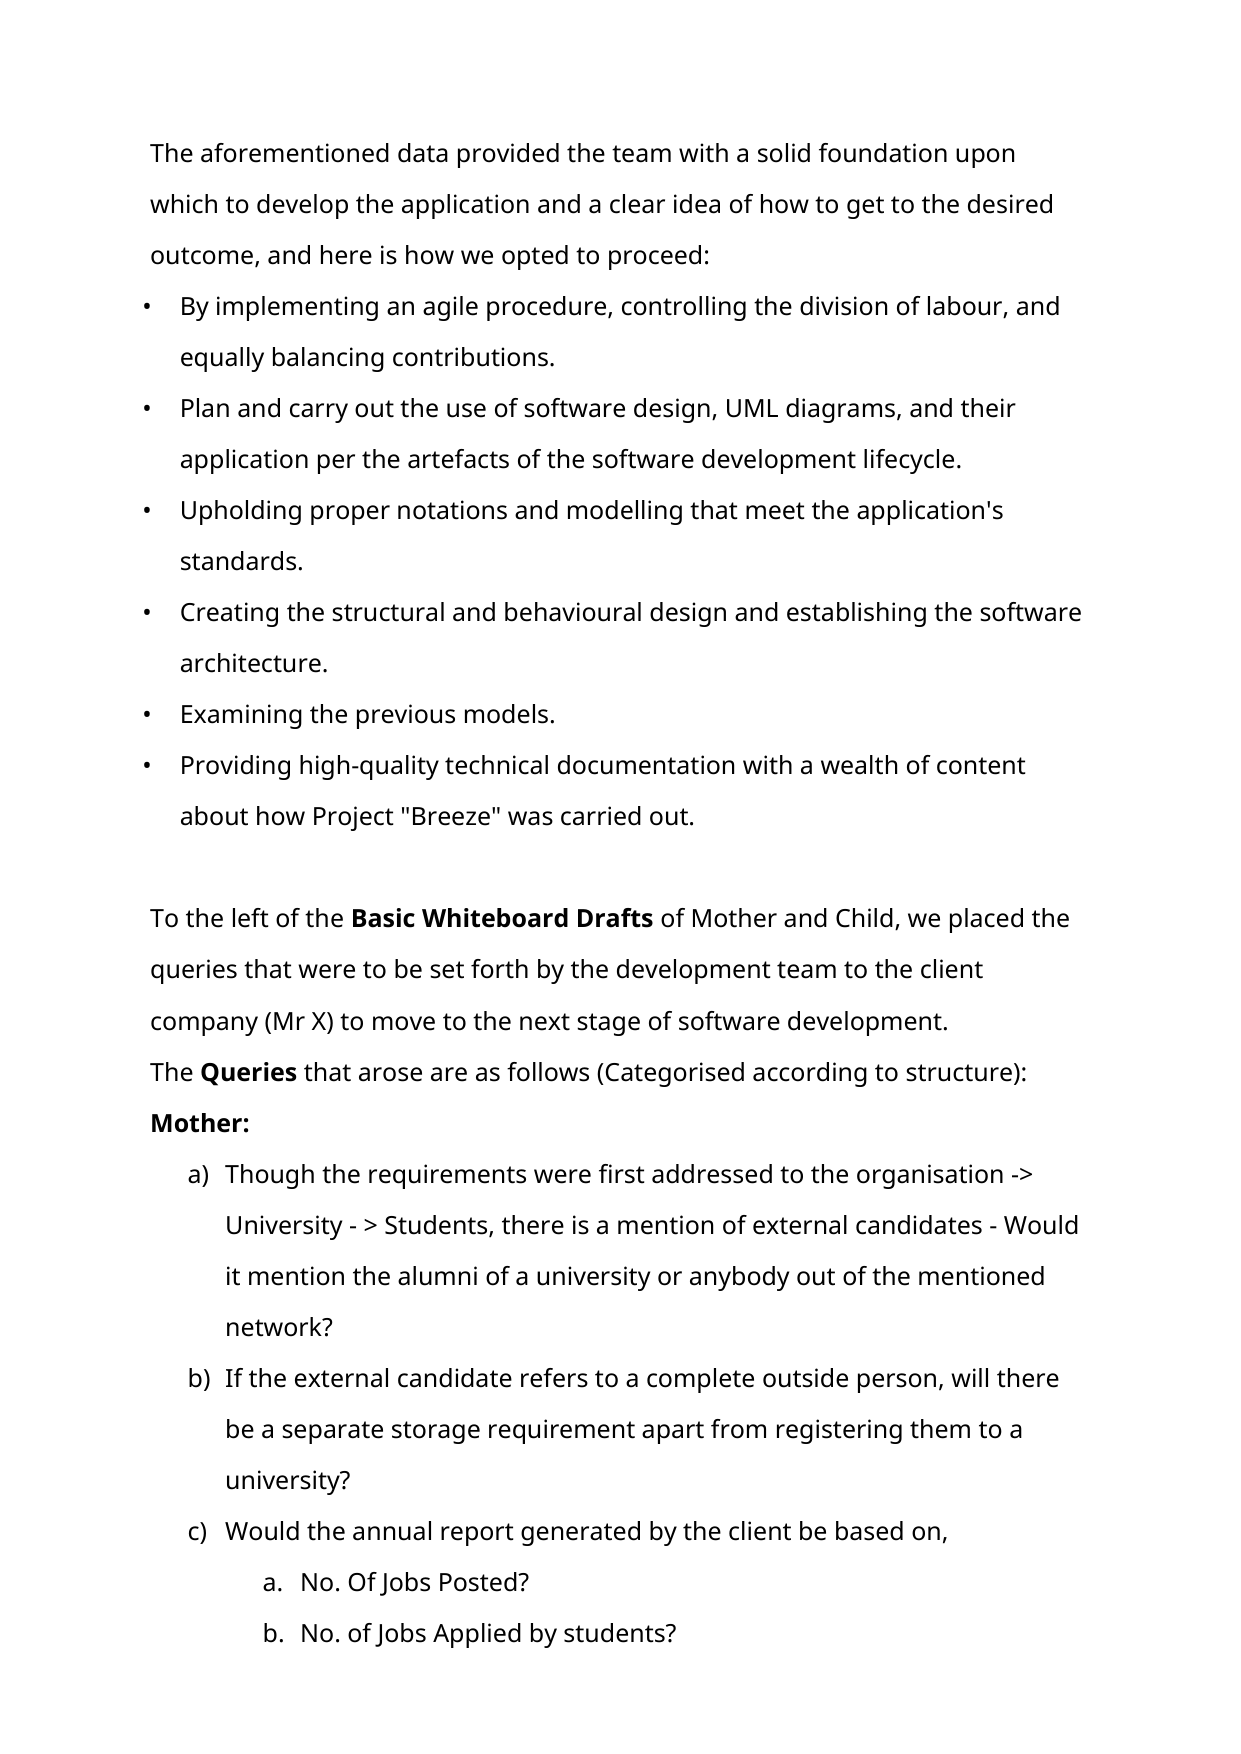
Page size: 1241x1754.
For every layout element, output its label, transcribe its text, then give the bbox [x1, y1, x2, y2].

text To the left of the Basic Whiteboard Drafts of Mother and Child, we placed the queries that were to be set forth by the development team to the client company (Mr X) to move to the next stage of software development. [150, 901, 1090, 1037]
text The Queries that arose are as follows (Categorised according to structure): [150, 1054, 1090, 1088]
list By implementing an agile procedure, controlling the division of labour, and equally balancing contributions. [142, 288, 1090, 374]
list Would the annual report generated by the client be based on, [187, 1513, 1090, 1548]
list Examining the previous models. [142, 697, 1090, 731]
list If the external candidate refers to a complete outside person, will there be a separate storage requirement apart from registering them to a university? [187, 1360, 1090, 1497]
list Creating the structural and behavioural design and establishing the software architecture. [142, 595, 1090, 680]
list No. Of Jobs Posted? [262, 1564, 1090, 1599]
text Mother: [150, 1105, 1090, 1139]
list No. of Jobs Applied by students? [262, 1616, 1090, 1650]
list Providing high-quality technical documentation with a wealth of content about how Project "Breeze" was carried out. [142, 748, 1090, 833]
list Plan and carry out the use of software design, UML diagrams, and their application per the artefacts of the software development lifecycle. [142, 391, 1090, 476]
list Upholding proper notations and modelling that meet the application's standards. [142, 493, 1090, 578]
list Though the requirements were first addressed to the organisation -> University - > Students, there is a mention of external candidates - Would it mention the alumni of a university or anybody out of the mentioned network? [187, 1156, 1090, 1343]
text The aforementioned data provided the team with a solid foundation upon which to develop the application and a clear idea of how to get to the desired outcome, and here is how we opted to proceed: [150, 135, 1090, 272]
